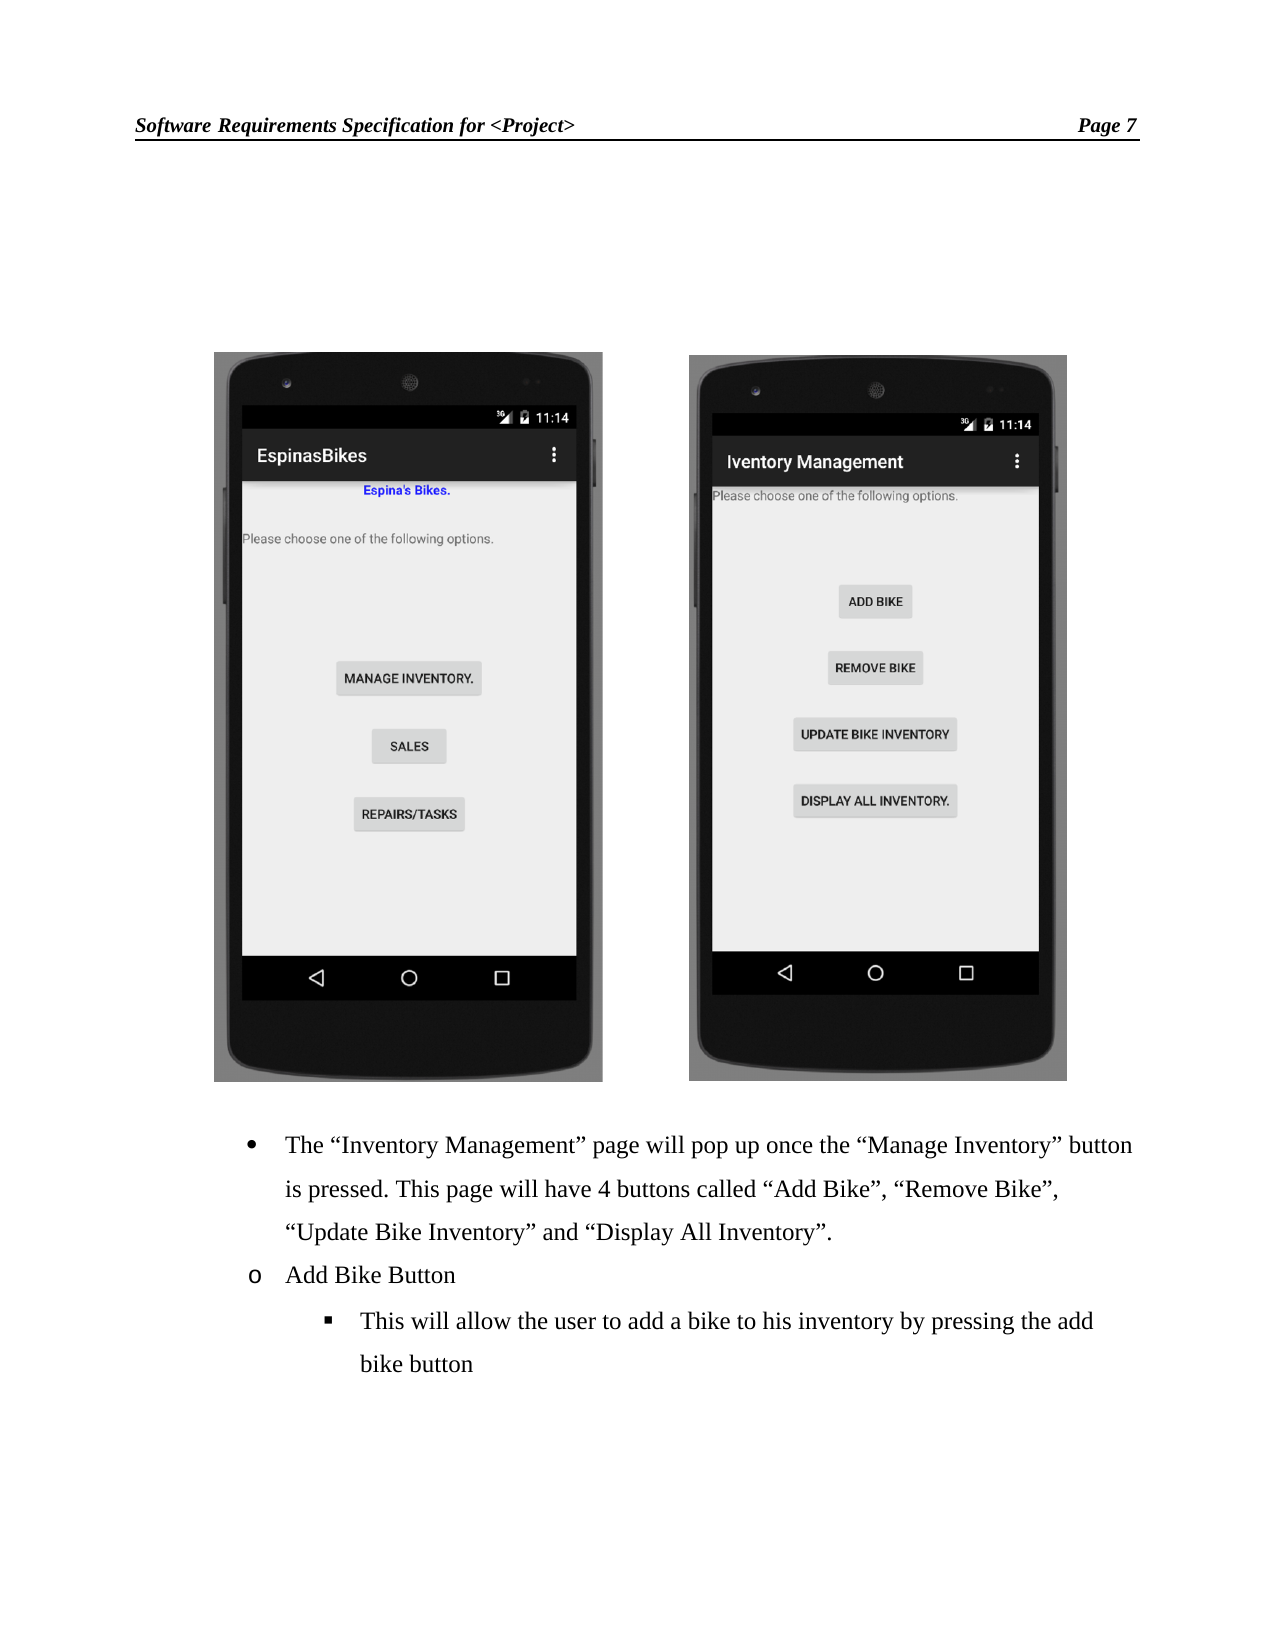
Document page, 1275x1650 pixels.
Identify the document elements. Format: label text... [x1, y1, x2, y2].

picture [214, 352, 603, 1082]
list Add Bike Button [247, 1260, 1140, 1291]
list The “Inventory Management” page will pop up once the “Manage Inventory” button is pressed. This page will have 4 buttons called “Add Bike”, “Remove Bike”, “Update Bike Inventory” and “Display All Inventory”. [247, 1131, 1140, 1246]
list This will allow the user to add a bike to his inventory by pressing the add bike button [322, 1306, 1140, 1378]
picture [689, 355, 1067, 1081]
